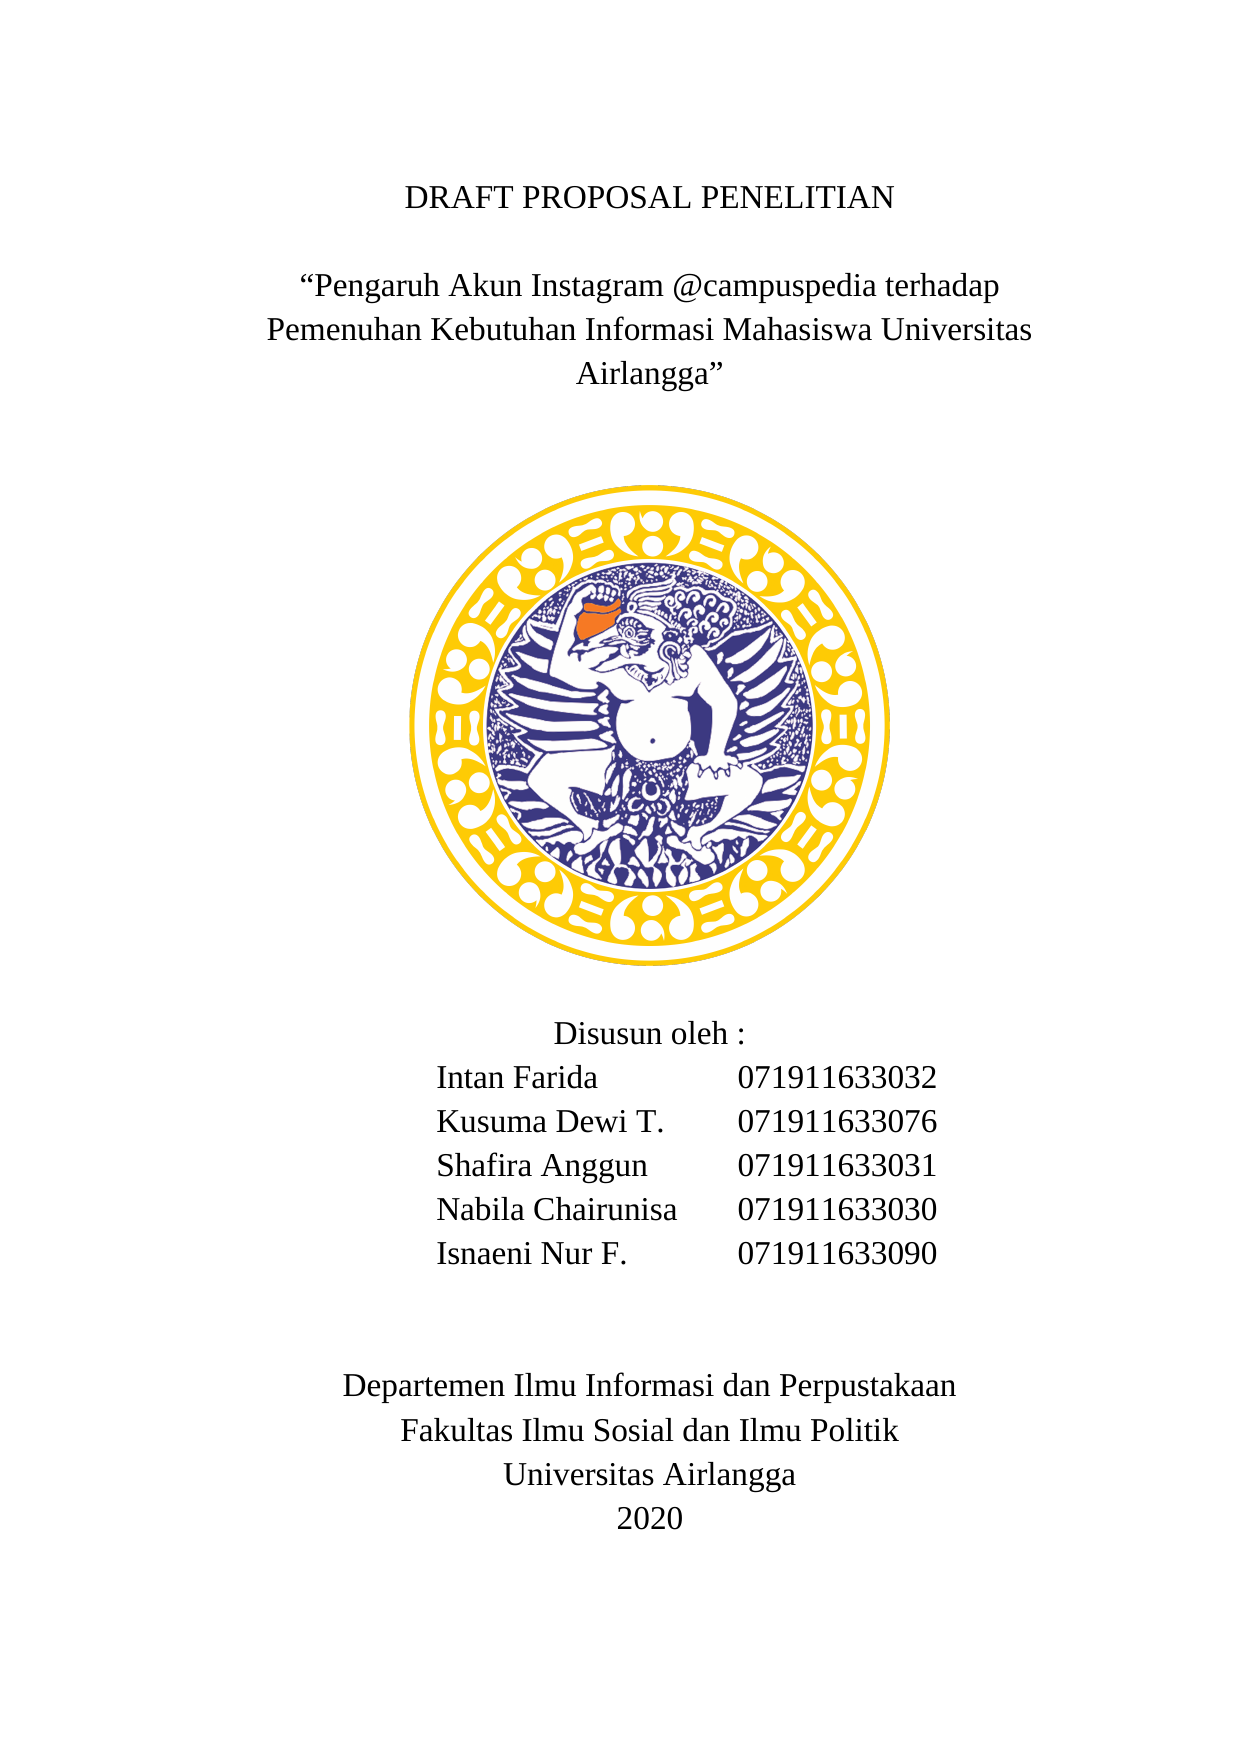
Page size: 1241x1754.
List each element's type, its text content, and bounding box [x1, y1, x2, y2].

text Intan Farida 071911633032 [310, 1057, 1063, 1096]
text Nabila Chairunisa 071911633030 [310, 1189, 1063, 1228]
text Kusuma Dewi T. 071911633076 [310, 1101, 1063, 1140]
text Universitas Airlangga [236, 1454, 1063, 1492]
text Shafira Anggun 071911633031 [310, 1145, 1063, 1184]
text 2020 [236, 1498, 1063, 1536]
text Departemen Ilmu Informasi dan Perpustakaan [236, 1366, 1063, 1404]
text Isnaeni Nur F. 071911633090 [310, 1233, 1063, 1272]
text “Pengaruh Akun Instagram @campuspedia terhadap Pemenuhan Kebutuhan Informasi Mahasiswa Universitas Airlangga” [236, 265, 1063, 392]
text Disusun oleh : [236, 1013, 1063, 1052]
text DRAFT PROPOSAL PENELITIAN [236, 177, 1063, 216]
text Fakultas Ilmu Sosial dan Ilmu Politik [236, 1410, 1063, 1448]
picture [409, 485, 890, 966]
